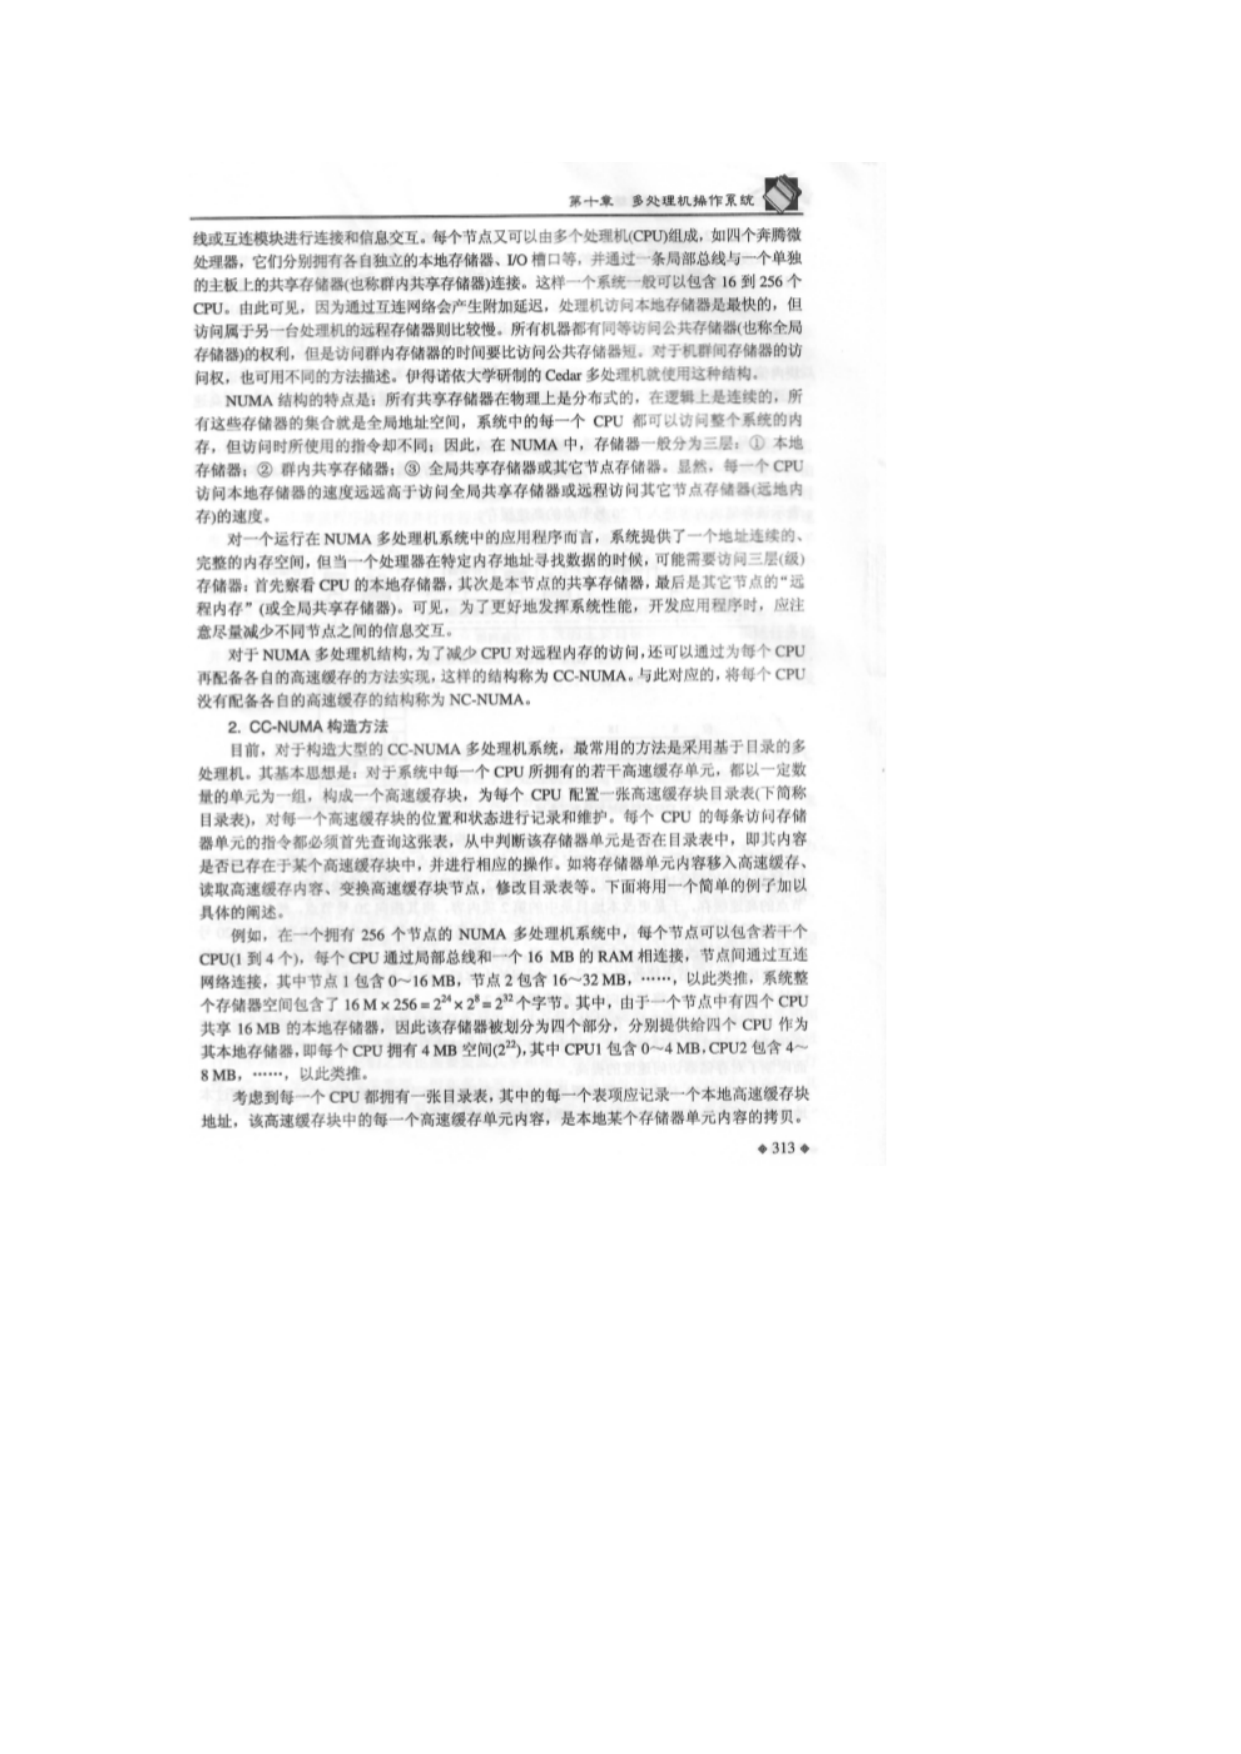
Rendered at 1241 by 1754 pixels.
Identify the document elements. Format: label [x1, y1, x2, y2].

picture [187, 162, 887, 1166]
